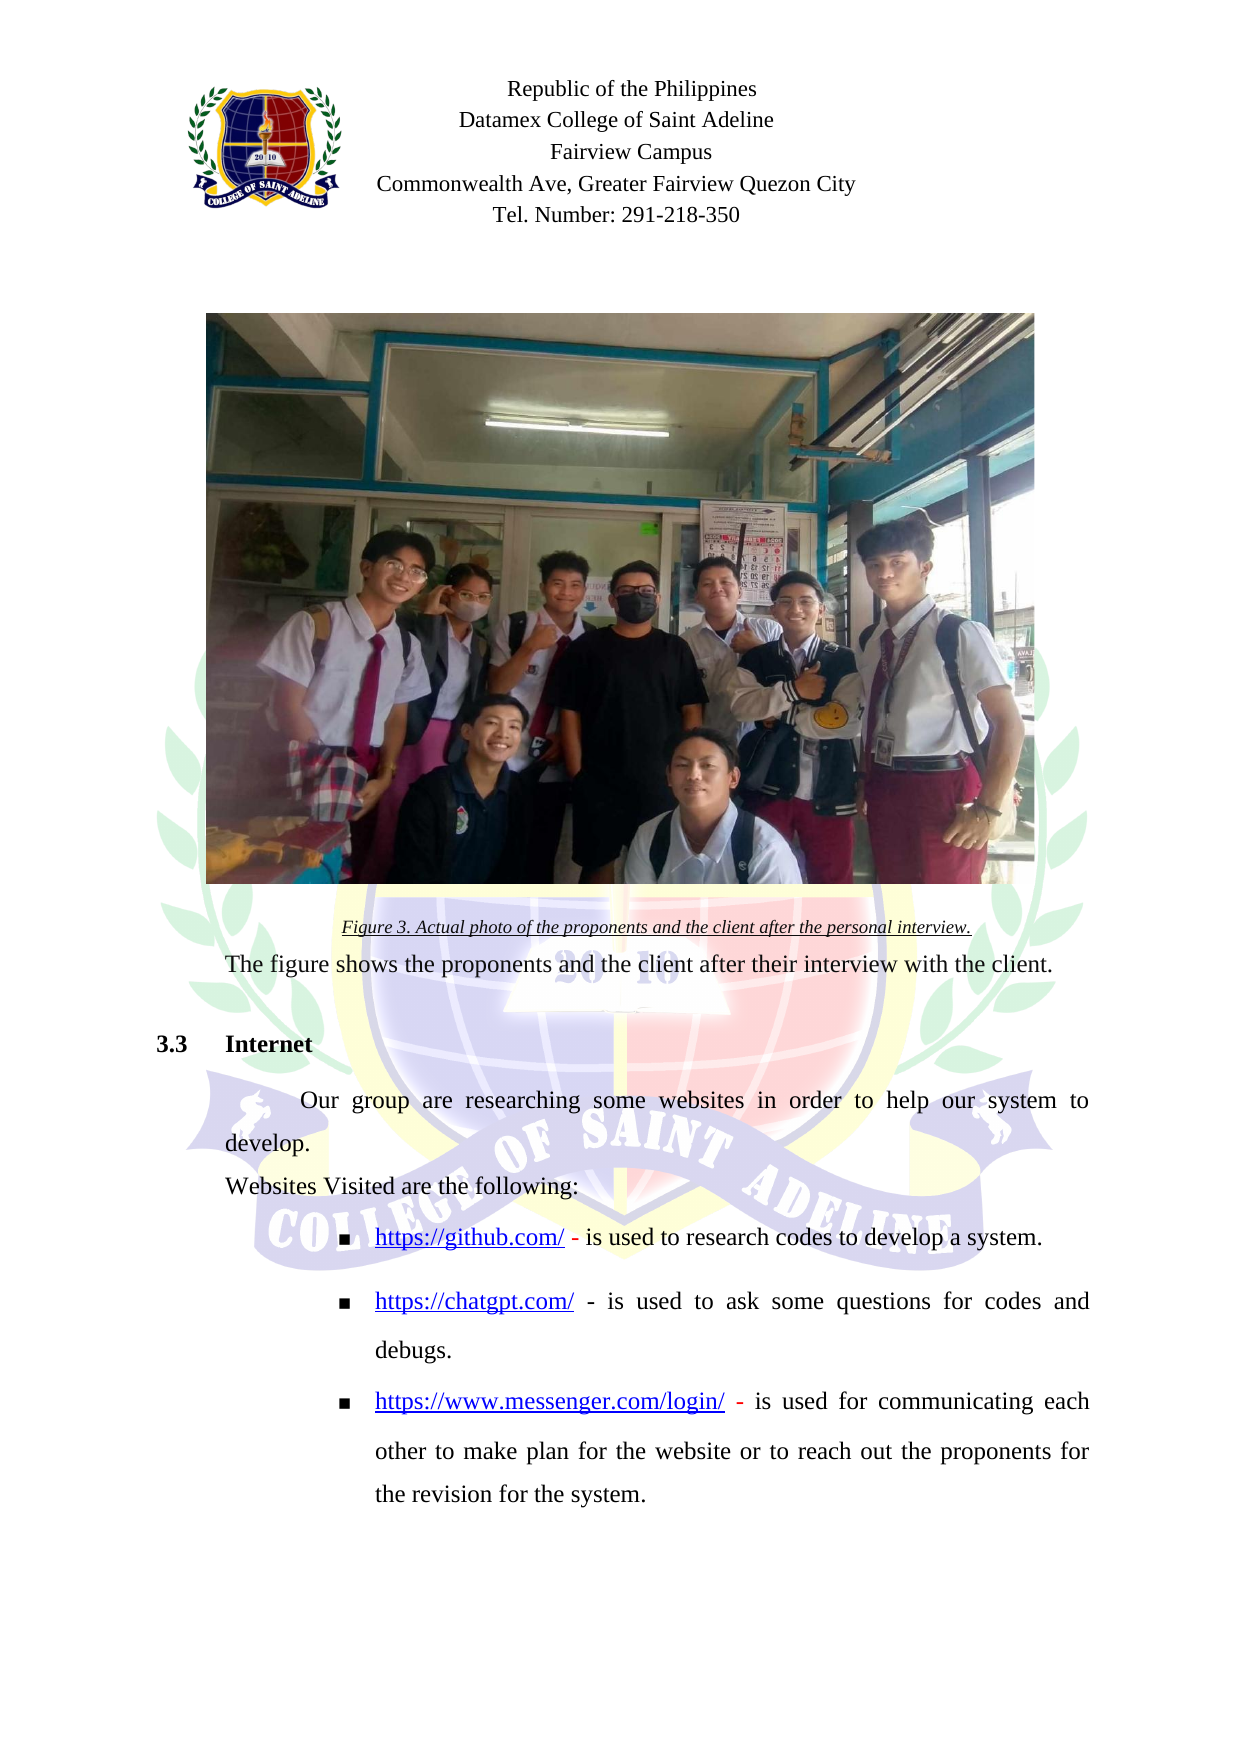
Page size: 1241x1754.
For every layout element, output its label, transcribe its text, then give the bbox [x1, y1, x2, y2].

text Websites Visited are the following: [225, 1171, 1090, 1200]
picture [186, 77, 343, 218]
list https://chatgpt.com/ - is used to ask some questions for codes and debugs. [337, 1278, 1090, 1364]
text The figure shows the proponents and the client after their interview with the client. [150, 949, 1090, 977]
text Our group are researching some websites in order to help our system to develop. [225, 1085, 1090, 1157]
subtitle Internet [187, 1029, 1090, 1058]
list https://www.messenger.com/login/ - is used for communicating each other to make plan for the website or to reach out the proponents for the revision for the system. [337, 1379, 1090, 1508]
list https://github.com/ - is used to research codes to develop a system. [337, 1214, 1090, 1257]
picture [206, 313, 1035, 884]
